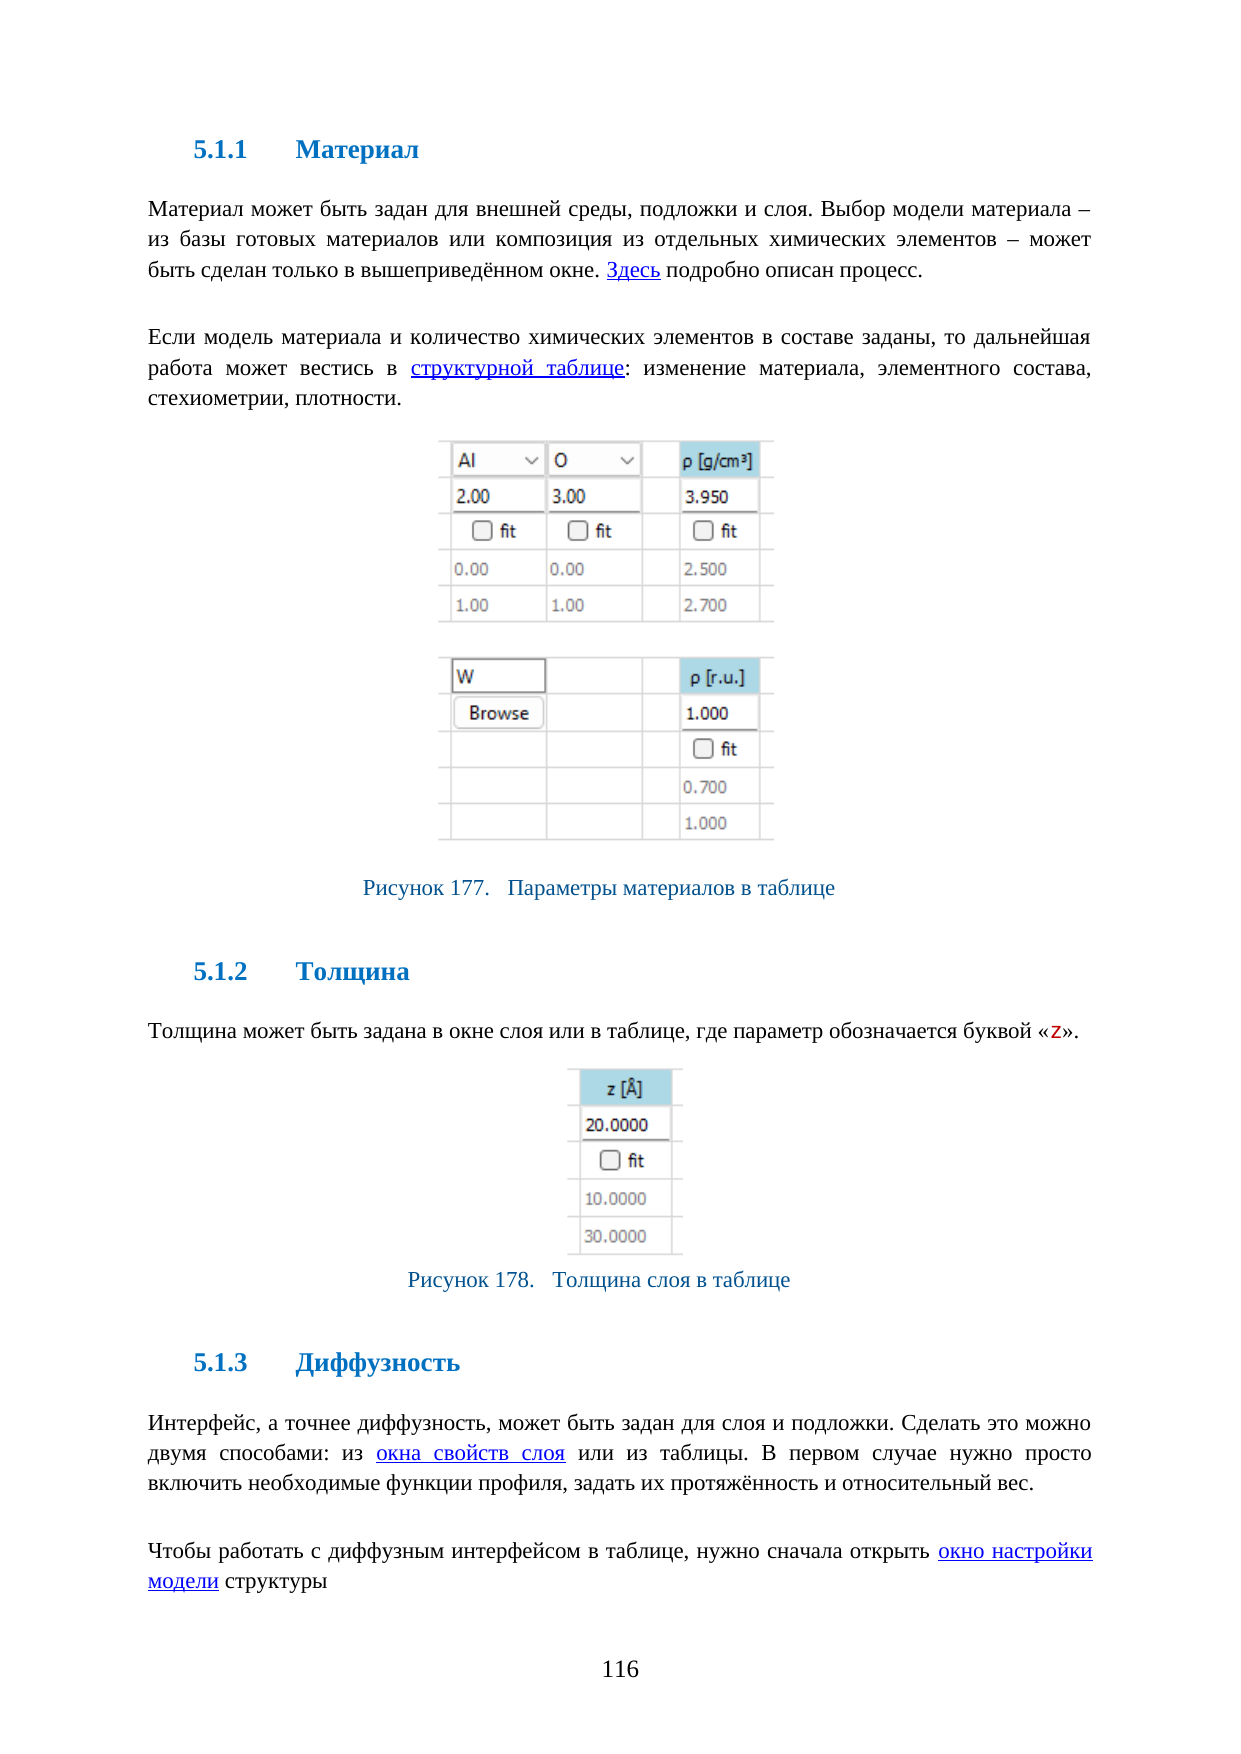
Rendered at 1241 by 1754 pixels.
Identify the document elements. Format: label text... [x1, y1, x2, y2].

subtitle Материал [193, 133, 1093, 164]
text Материал может быть задан для внешней среды, подложки и слоя. Выбор модели материала – из базы готовых материалов или композиция из отдельных химических элементов – может быть сделан только в вышеприведённом окне. Здесь подробно описан процесс. [148, 195, 1093, 282]
text Толщина может быть задана в окне слоя или в таблице, где параметр обозначается буквой «z». [148, 1017, 1093, 1043]
subtitle Толщина [193, 955, 1093, 986]
text Если модель материала и количество химических элементов в составе заданы, то дальнейшая работа может вестись в структурной таблице: изменение материала, элементного состава, стехиометрии, плотности. [148, 323, 1093, 410]
picture [438, 436, 775, 850]
list Толщина слоя в таблице [178, 1085, 1093, 1293]
text Чтобы работать с диффузным интерфейсом в таблице, нужно сначала открыть окно настройки модели структуры [148, 1537, 1093, 1593]
subtitle Диффузность [193, 1346, 1093, 1378]
text Интерфейс, а точнее диффузность, может быть задан для слоя и подложки. Сделать это можно двумя способами: из окна свойств слоя или из таблицы. В первом случае нужно просто включить необходимые функции профиля, задать их протяжённость и относительный вес. [148, 1409, 1093, 1496]
picture [567, 1064, 683, 1260]
